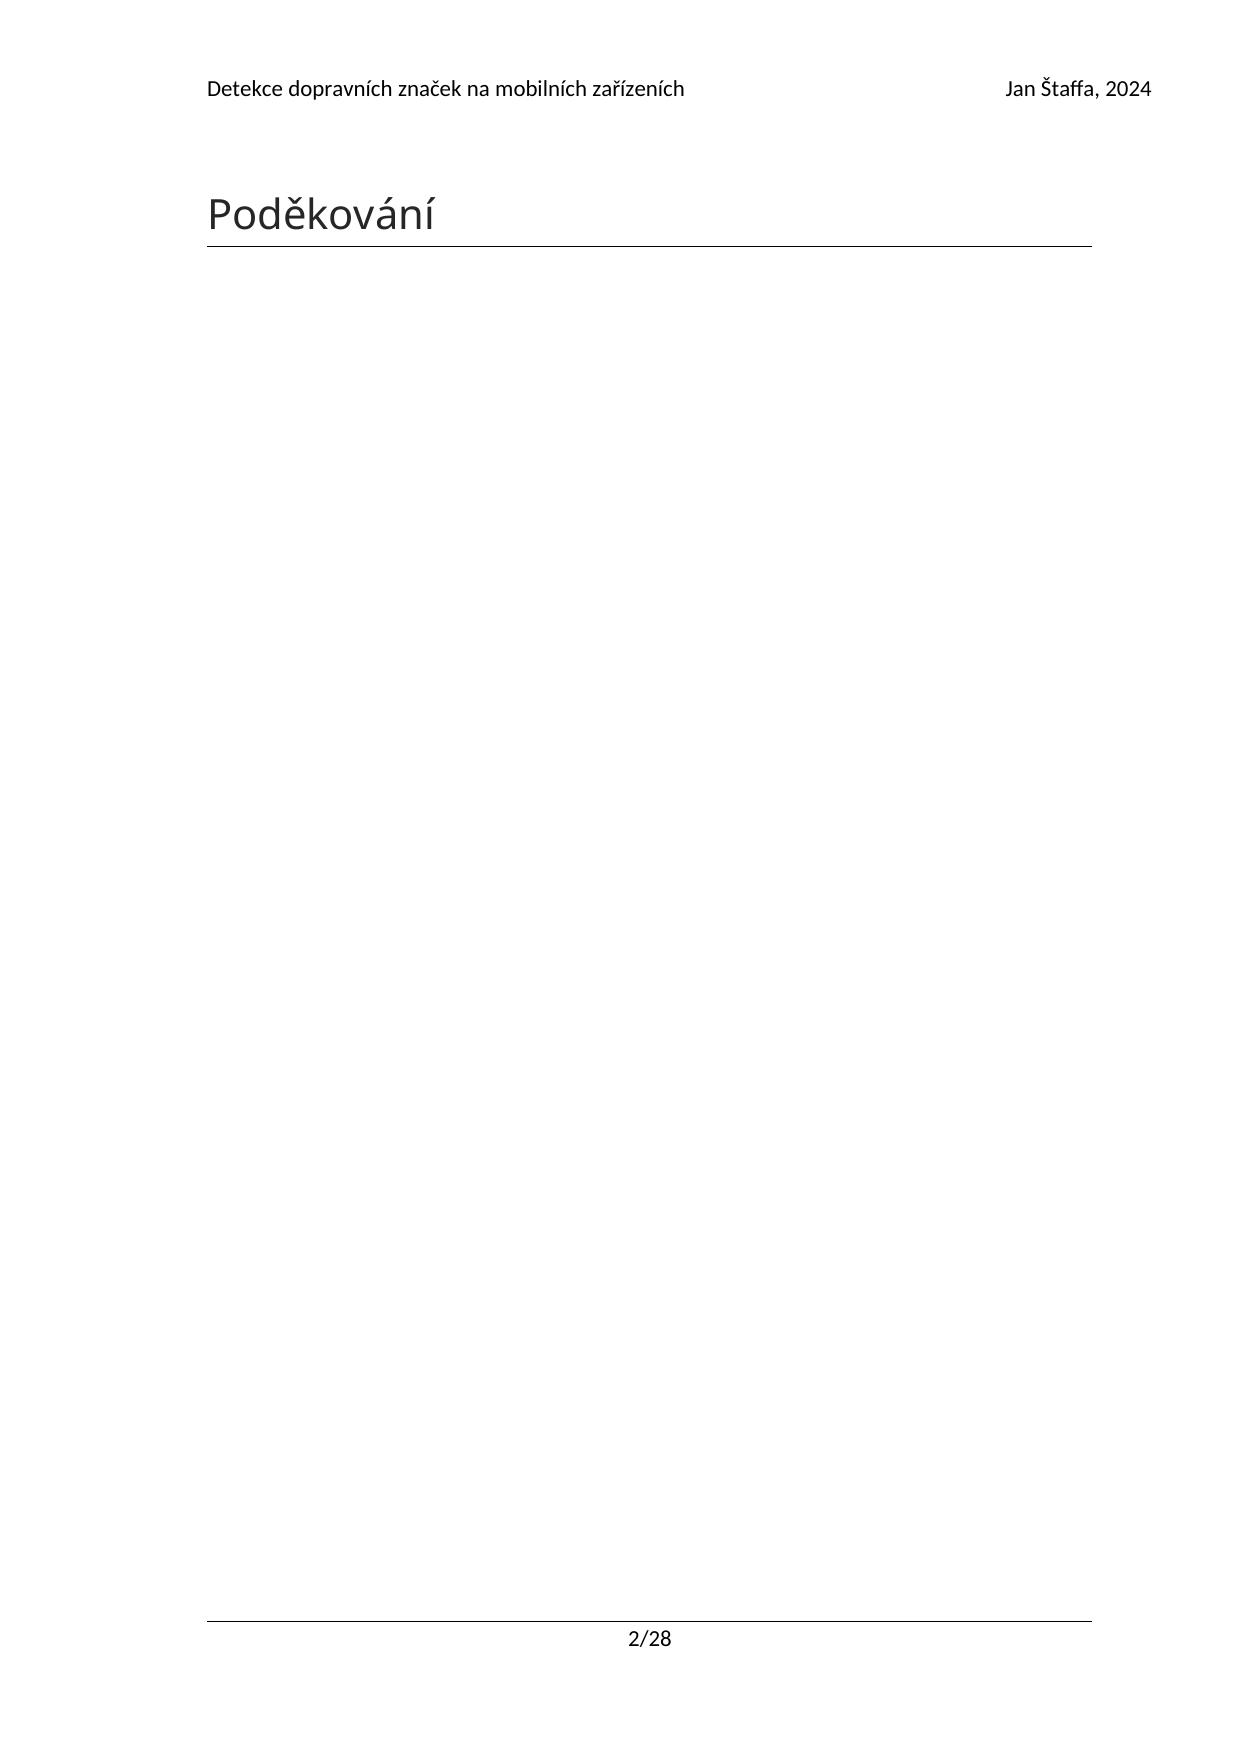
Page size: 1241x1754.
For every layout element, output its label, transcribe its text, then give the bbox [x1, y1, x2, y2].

subtitle Poděkování [207, 185, 1092, 246]
